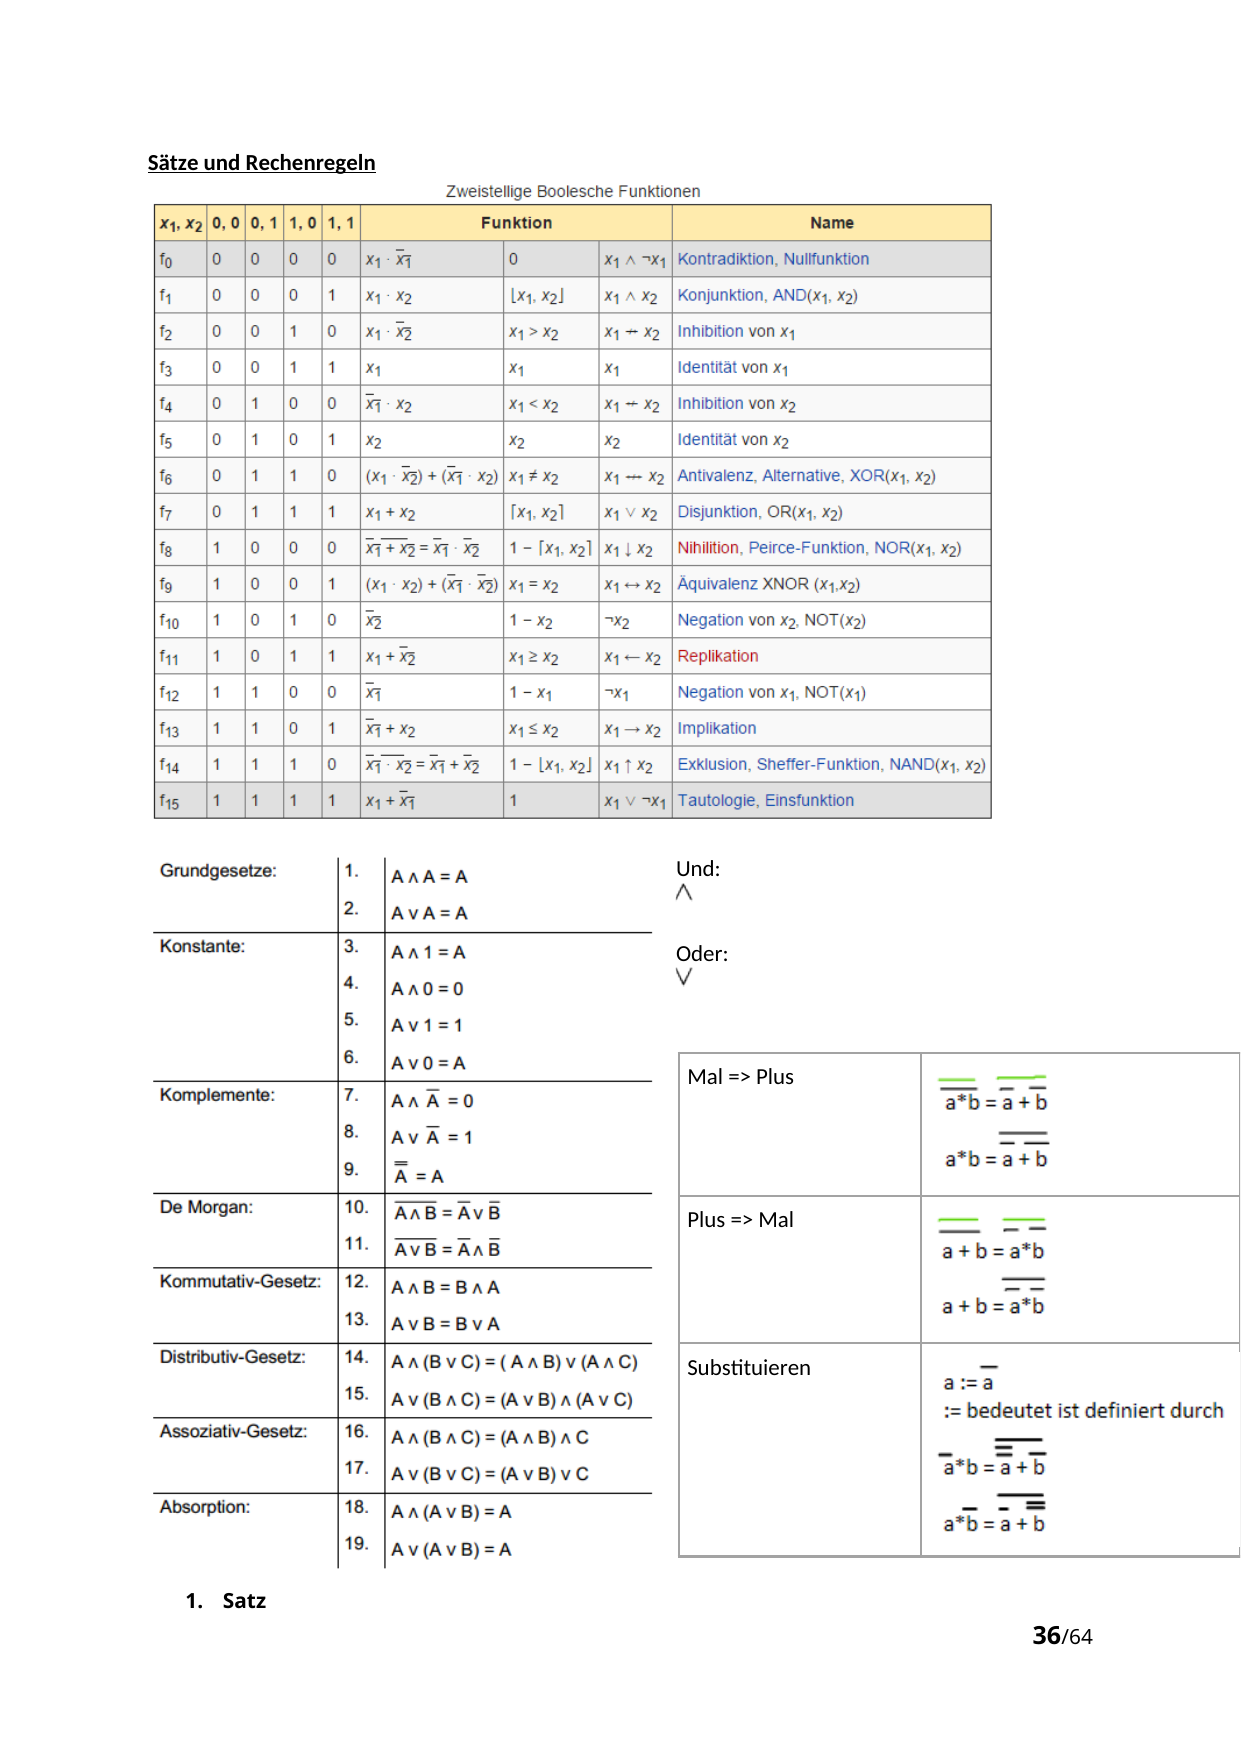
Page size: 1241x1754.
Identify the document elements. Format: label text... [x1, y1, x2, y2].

picture [675, 882, 692, 902]
list Satz [185, 1586, 1093, 1614]
table_cell Plus => Mal [680, 1197, 920, 1342]
table_header Mal => Plus [680, 1054, 920, 1195]
picture [928, 1352, 1240, 1547]
picture [147, 854, 657, 1573]
table_cell [922, 1344, 1239, 1555]
picture [928, 1205, 1067, 1334]
text Und: [657, 854, 1093, 883]
table_header [922, 1054, 1239, 1195]
text Oder: [657, 939, 1093, 967]
picture [928, 1062, 1067, 1187]
table_cell Substituieren [680, 1344, 920, 1555]
picture [147, 175, 1000, 827]
picture [675, 967, 692, 987]
table_cell [922, 1197, 1239, 1342]
text Sätze und Rechenregeln [148, 148, 1093, 176]
